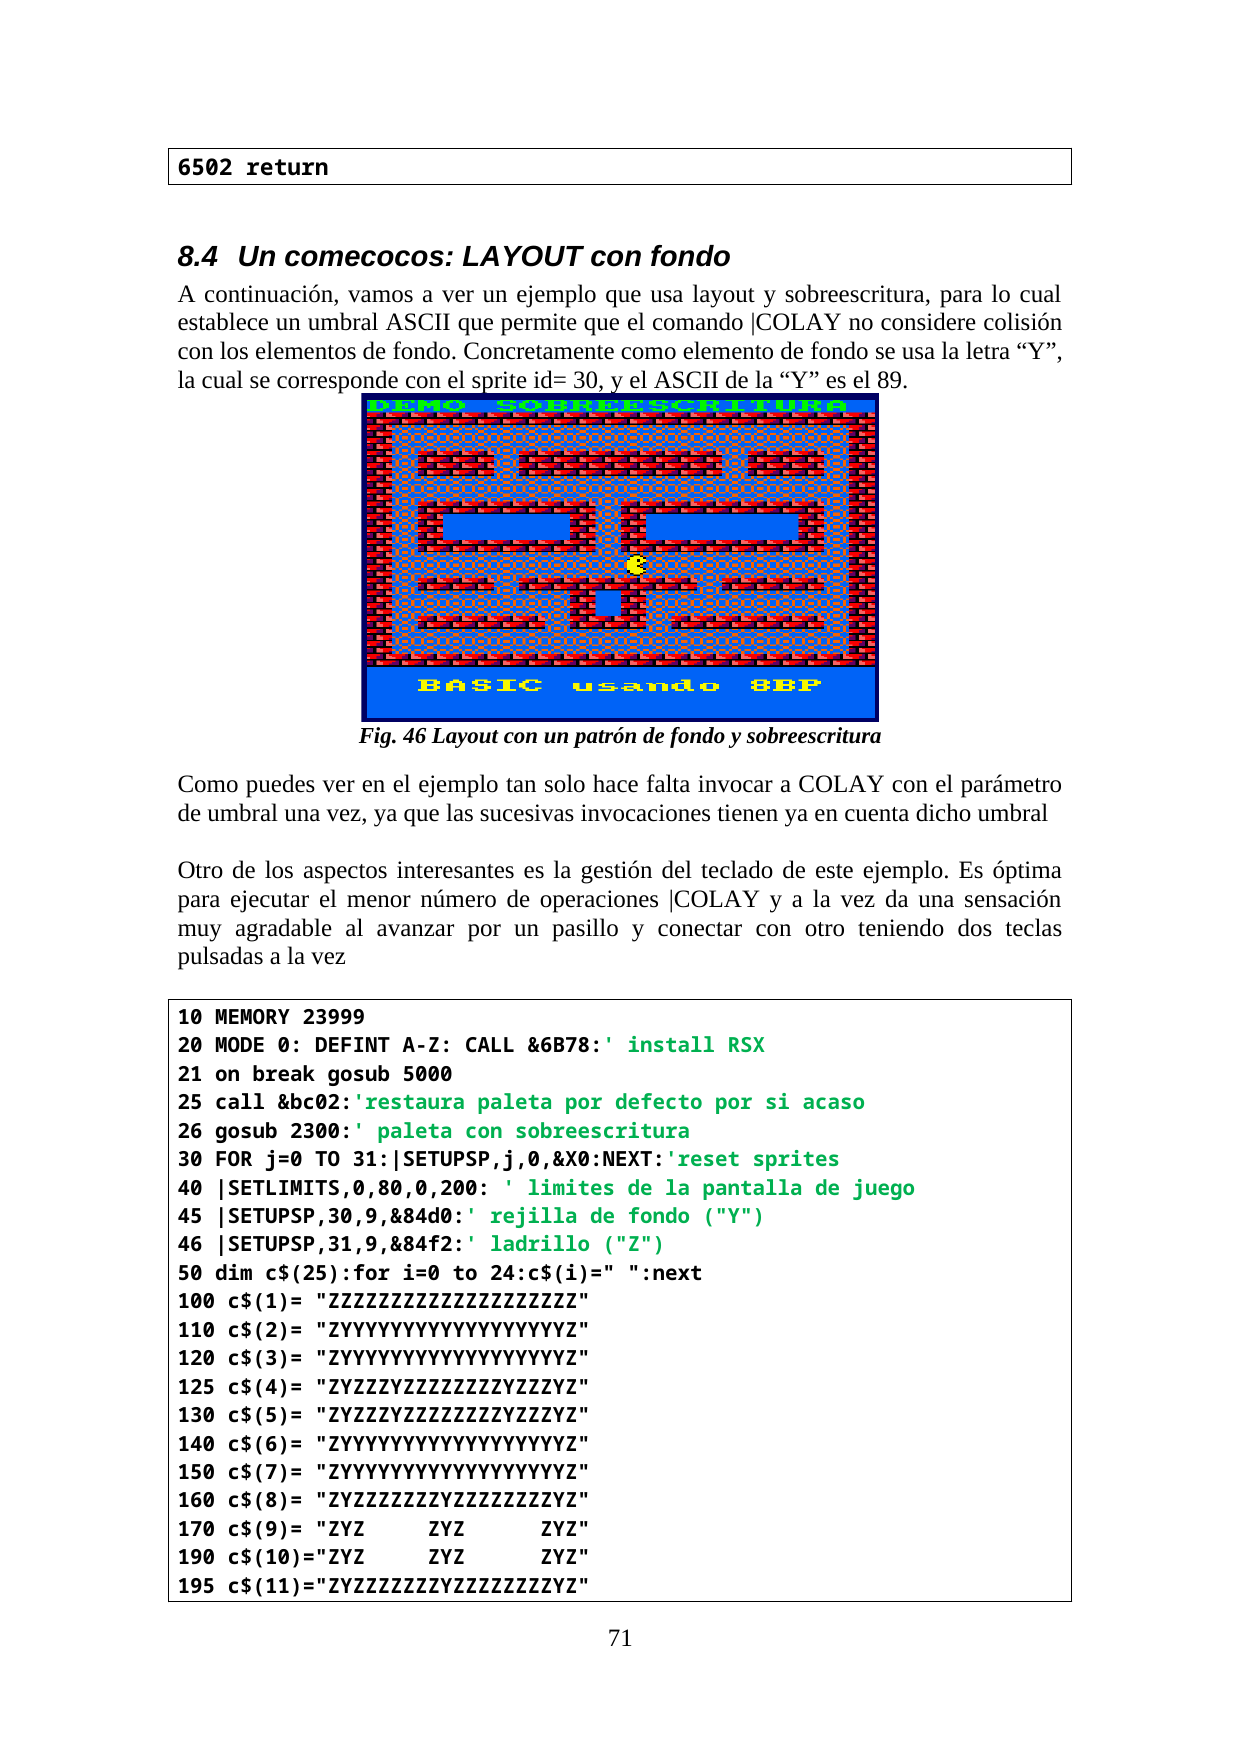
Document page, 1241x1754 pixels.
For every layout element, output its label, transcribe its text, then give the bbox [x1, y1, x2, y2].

text 10 MEMORY 23999 [169, 1000, 1071, 1031]
text 150 c$(7)= "ZYYYYYYYYYYYYYYYYYYZ" [177, 1457, 1063, 1486]
text 20 MODE 0: DEFINT A-Z: CALL &6B78:' install RSX [177, 1031, 1063, 1059]
text 50 dim c$(25):for i=0 to 24:c$(i)=" ":next [177, 1258, 1063, 1286]
picture [361, 393, 879, 722]
text 30 FOR j=0 TO 31:|SETUPSP,j,0,&X0:NEXT:'reset sprites [177, 1144, 1063, 1173]
text 130 c$(5)= "ZYZZZYZZZZZZZZYZZZYZ" [177, 1400, 1063, 1429]
text 25 call &bc02:'restaura paleta por defecto por si acaso [177, 1087, 1063, 1116]
text Otro de los aspectos interesantes es la gestión del teclado de este ejemplo. Es óptima para ejecutar el menor número de operaciones |COLAY y a la vez da una sensación muy agradable al avanzar por un pasillo y conectar con otro teniendo dos teclas pulsadas a la vez [177, 855, 1063, 970]
text 26 gosub 2300:' paleta con sobreescritura [177, 1116, 1063, 1144]
text 21 on break gosub 5000 [177, 1059, 1063, 1087]
text 195 c$(11)="ZYZZZZZZZYZZZZZZZZYZ" [169, 1568, 1071, 1601]
text 100 c$(1)= "ZZZZZZZZZZZZZZZZZZZZ" [177, 1286, 1063, 1315]
text 45 |SETUPSP,30,9,&84d0:' rejilla de fondo ("Y") [177, 1201, 1063, 1229]
text 46 |SETUPSP,31,9,&84f2:' ladrillo ("Z") [177, 1229, 1063, 1258]
text 190 c$(10)="ZYZ ZYZ ZYZ" [177, 1542, 1063, 1568]
subtitle Un comecocos: LAYOUT con fondo [177, 239, 1063, 272]
text 140 c$(6)= "ZYYYYYYYYYYYYYYYYYYZ" [177, 1429, 1063, 1457]
text Como puedes ver en el ejemplo tan solo hace falta invocar a COLAY con el parámetro de umbral una vez, ya que las sucesivas invocaciones tienen ya en cuenta dicho umbral [177, 769, 1063, 826]
text 160 c$(8)= "ZYZZZZZZZYZZZZZZZZYZ" [177, 1486, 1063, 1514]
text Fig. 46 Layout con un patrón de fondo y sobreescritura [177, 722, 1063, 748]
text 170 c$(9)= "ZYZ ZYZ ZYZ" [177, 1514, 1063, 1542]
text 120 c$(3)= "ZYYYYYYYYYYYYYYYYYYZ" [177, 1343, 1063, 1372]
text 110 c$(2)= "ZYYYYYYYYYYYYYYYYYYZ" [177, 1315, 1063, 1343]
text 125 c$(4)= "ZYZZZYZZZZZZZZYZZZYZ" [177, 1372, 1063, 1400]
text A continuación, vamos a ver un ejemplo que usa layout y sobreescritura, para lo cual establece un umbral ASCII que permite que el comando |COLAY no considere colisión con los elementos de fondo. Concretamente como elemento de fondo se usa la letra “Y”, la cual se corresponde con el sprite id= 30, y el ASCII de la “Y” es el 89. [177, 279, 1063, 394]
text 6502 return [169, 149, 1071, 184]
text 40 |SETLIMITS,0,80,0,200: ' limites de la pantalla de juego [177, 1173, 1063, 1201]
